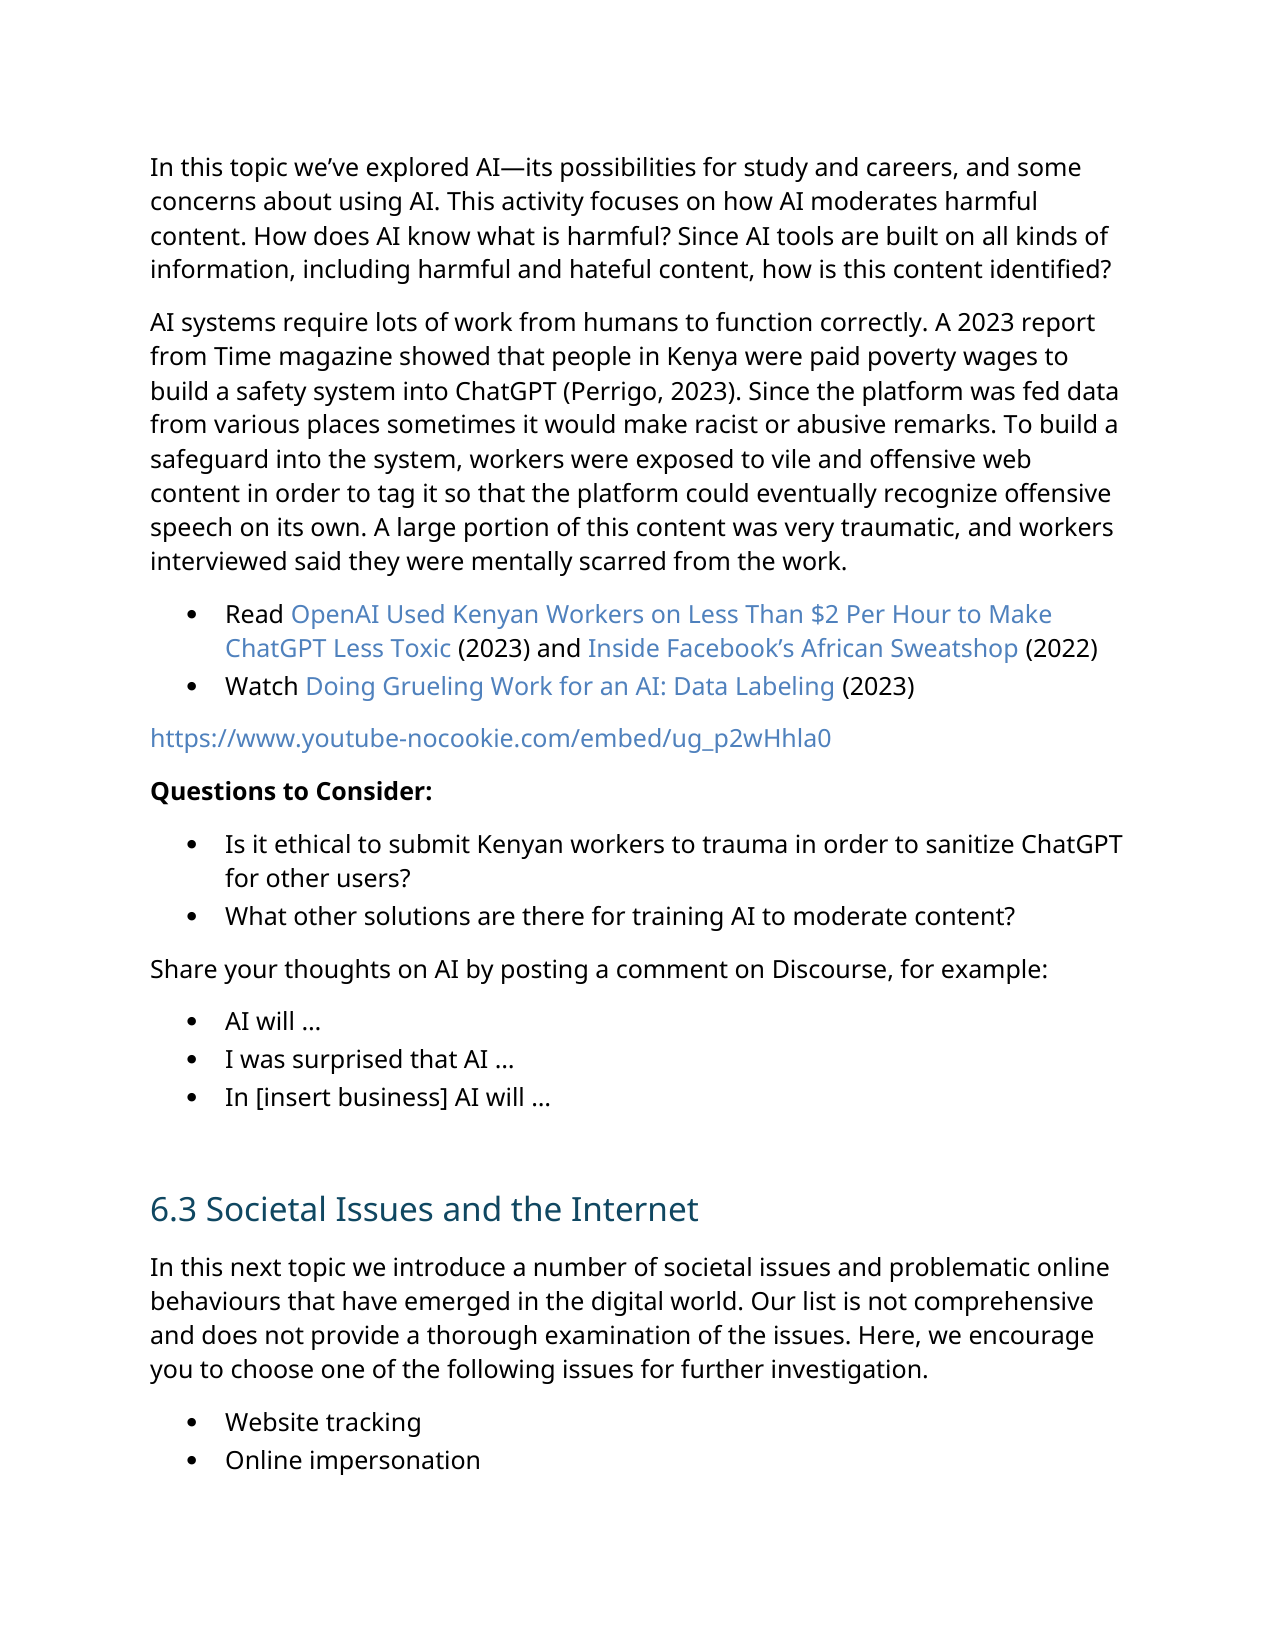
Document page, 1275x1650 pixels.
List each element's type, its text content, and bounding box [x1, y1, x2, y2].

list In [insert business] AI will … [187, 1080, 1125, 1114]
list Online impersonation [187, 1442, 1125, 1476]
text https://www.youtube-nocookie.com/embed/ug_p2wHhla0 [150, 721, 1125, 755]
list AI will … [187, 1004, 1125, 1038]
text In this topic we’ve explored AI—its possibilities for study and careers, and some concerns about using AI. This activity focuses on how AI moderates harmful content. How does AI know what is harmful? Since AI tools are built on all kinds of information, including harmful and hateful content, how is this content identified? [150, 150, 1125, 286]
list Is it ethical to submit Kenyan workers to trauma in order to sanitize ChatGPT for other users? [187, 827, 1125, 895]
text Share your thoughts on AI by posting a comment on Discourse, for example: [150, 951, 1125, 985]
list Website tracking [187, 1404, 1125, 1438]
subtitle 6.3 Societal Issues and the Internet [150, 1185, 1125, 1231]
list I was surprised that AI … [187, 1042, 1125, 1076]
text In this next topic we introduce a number of societal issues and problematic online behaviours that have emerged in the digital world. Our list is not comprehensive and does not provide a thorough examination of the issues. Here, we encourage you to choose one of the following issues for further investigation. [150, 1249, 1125, 1386]
list Watch Doing Grueling Work for an AI: Data Labeling (2023) [187, 668, 1125, 702]
text AI systems require lots of work from humans to function correctly. A 2023 report from Time magazine showed that people in Kenya were paid poverty wages to build a safety system into ChatGPT (Perrigo, 2023). Since the platform was fed data from various places sometimes it would make racist or abusive remarks. To build a safeguard into the system, workers were exposed to vile and offensive web content in order to tag it so that the platform could eventually recognize offensive speech on its own. A large portion of this content was very traumatic, and workers interviewed said they were mentally scarred from the work. [150, 305, 1125, 577]
text Questions to Consider: [150, 774, 1125, 808]
list What other solutions are there for training AI to moderate content? [187, 898, 1125, 932]
list Read OpenAI Used Kenyan Workers on Less Than $2 Per Hour to Make ChatGPT Less Toxic (2023) and Inside Facebook’s African Sweatshop (2022) [187, 596, 1125, 664]
